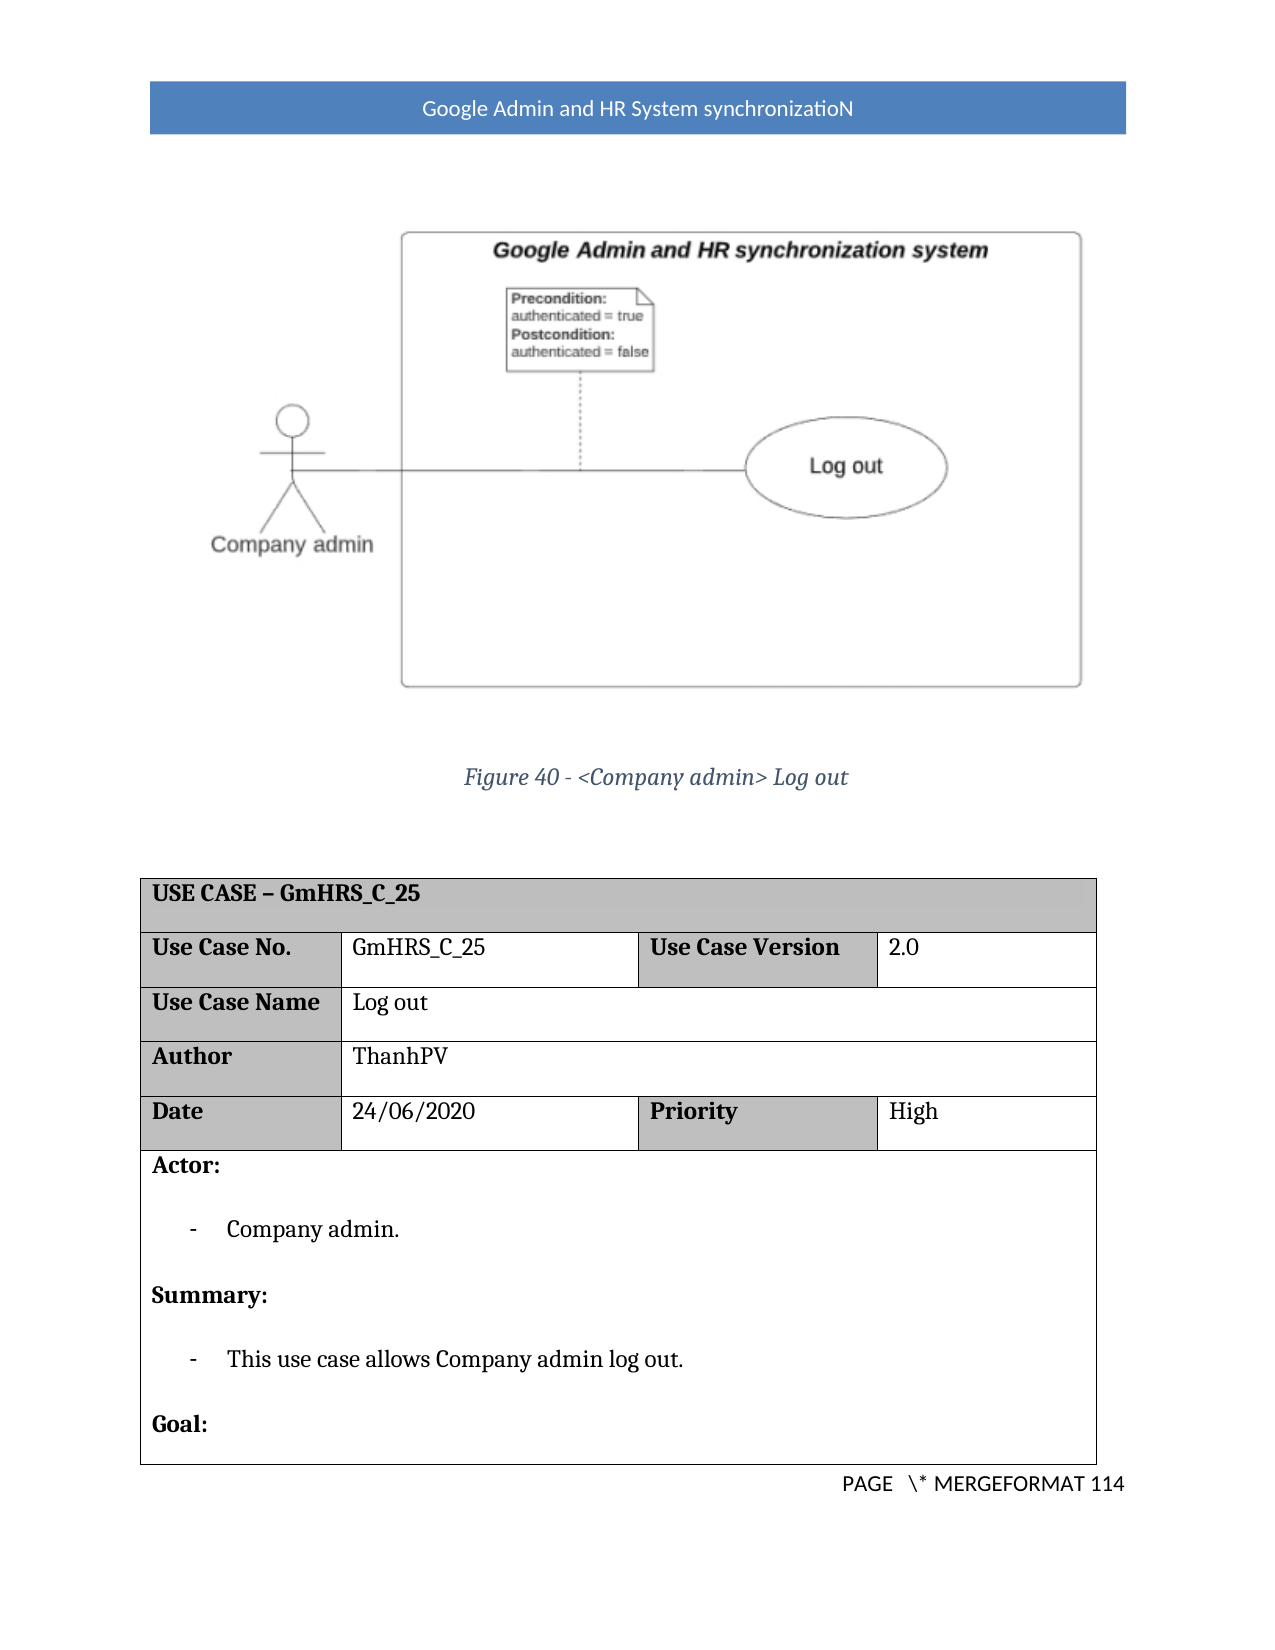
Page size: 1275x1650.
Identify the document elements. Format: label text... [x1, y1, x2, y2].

table_cell Use Case Name [141, 988, 341, 1041]
table_cell GmHRS_C_25 [342, 933, 638, 987]
table_cell 2.0 [878, 933, 1096, 987]
table_cell Date [141, 1097, 341, 1150]
table_cell Use Case No. [141, 933, 341, 987]
table_cell Log out [342, 988, 1096, 1041]
table_cell 24/06/2020 [342, 1097, 638, 1150]
picture [187, 180, 1129, 730]
table_header USE CASE – GmHRS_C_25 [141, 879, 1096, 932]
text Figure 40 - <Company admin> Log out [187, 762, 1125, 791]
table_cell Use Case Version [639, 933, 877, 987]
table_cell ThanhPV [342, 1042, 1096, 1096]
table_cell High [878, 1097, 1096, 1150]
table_cell Author [141, 1042, 341, 1096]
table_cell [141, 1151, 1096, 1463]
table_cell Priority [639, 1097, 877, 1150]
